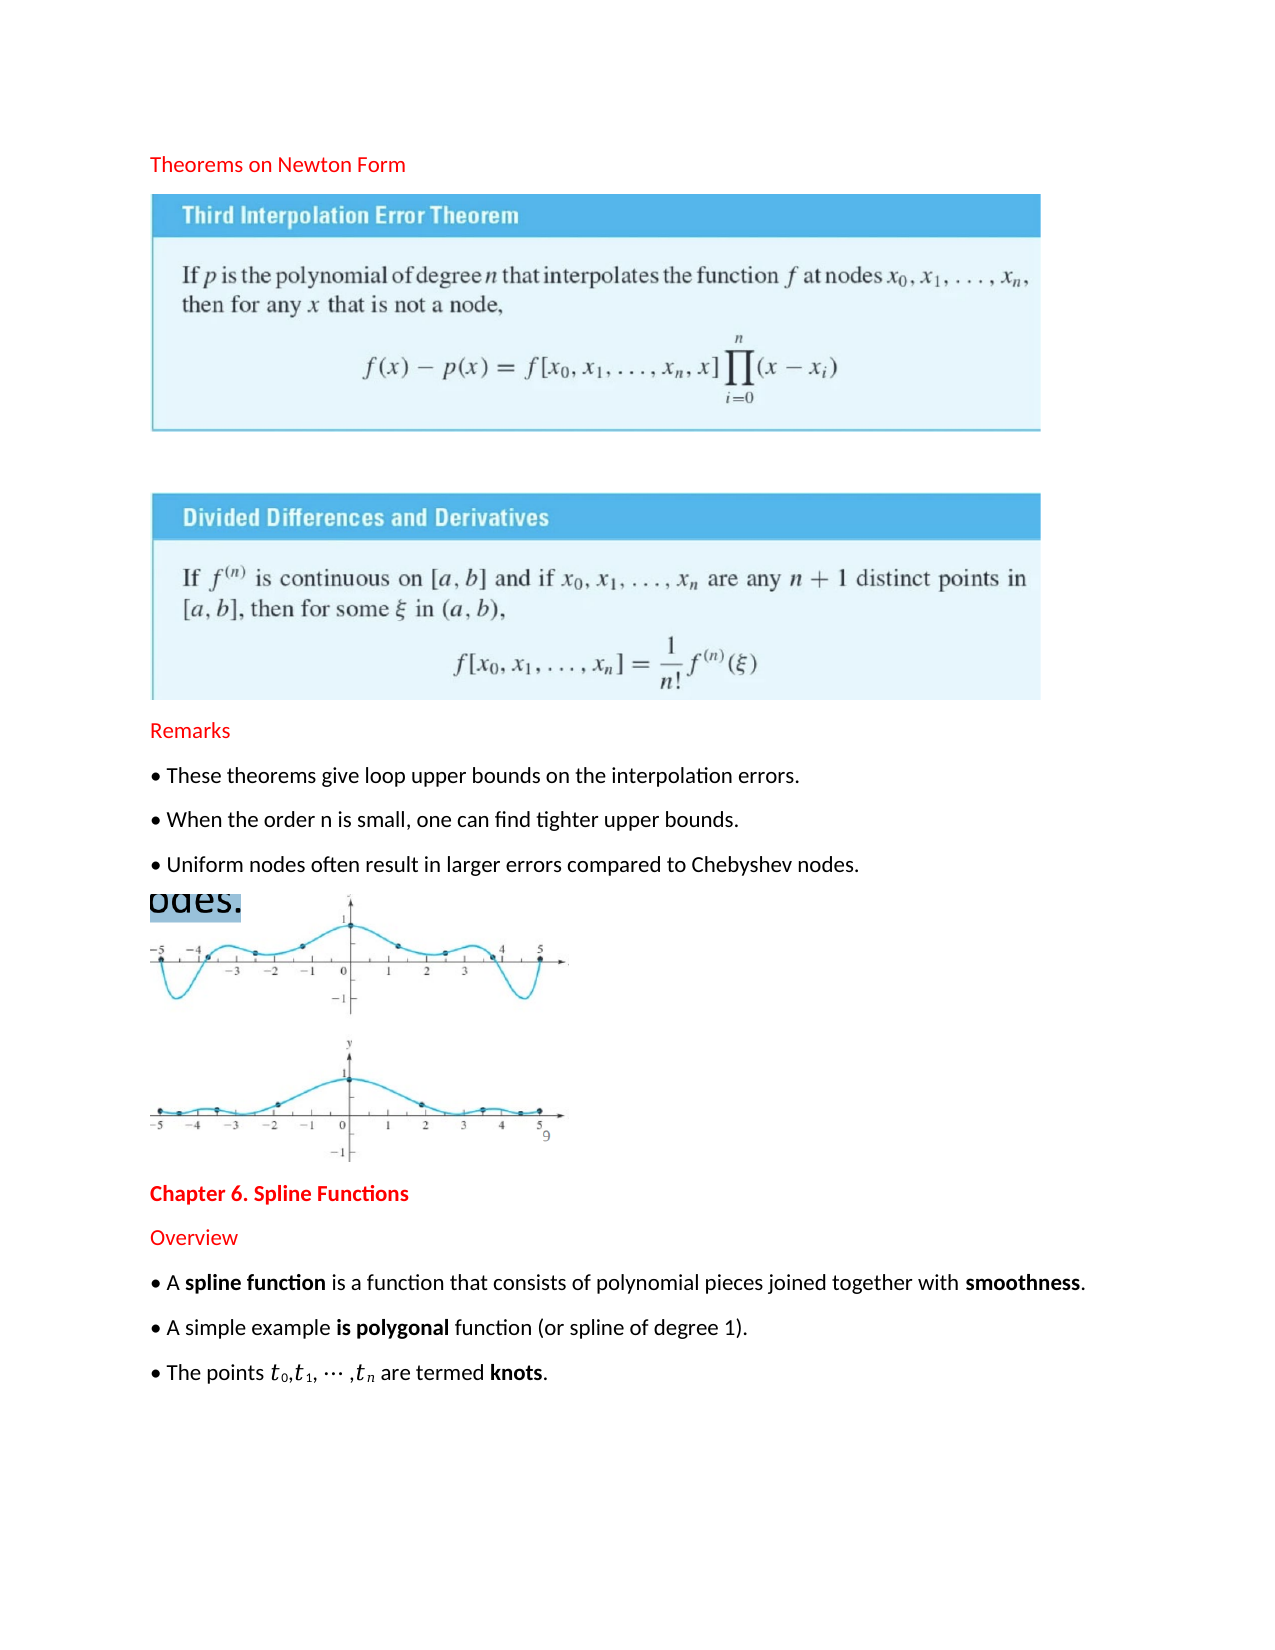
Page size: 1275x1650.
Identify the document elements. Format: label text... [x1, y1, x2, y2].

picture [150, 894, 569, 1162]
text • When the order n is small, one can find tighter upper bounds. [150, 805, 1125, 833]
picture [150, 194, 1041, 700]
text • A spline function is a function that consists of polynomial pieces joined together with smoothness. [150, 1268, 1125, 1296]
text • The points 𝑡0,𝑡1, ⋯ ,𝑡𝑛 are termed knots. [150, 1357, 1125, 1386]
text • These theorems give loop upper bounds on the interpolation errors. [150, 761, 1125, 789]
text Overview [150, 1223, 1125, 1251]
text Theorems on Newton Form [150, 150, 1125, 178]
text Remarks [150, 716, 1125, 744]
text • A simple example is polygonal function (or spline of degree 1). [150, 1313, 1125, 1341]
text • Uniform nodes often result in larger errors compared to Chebyshev nodes. [150, 850, 1125, 878]
text Chapter 6. Spline Functions [150, 1179, 1125, 1207]
